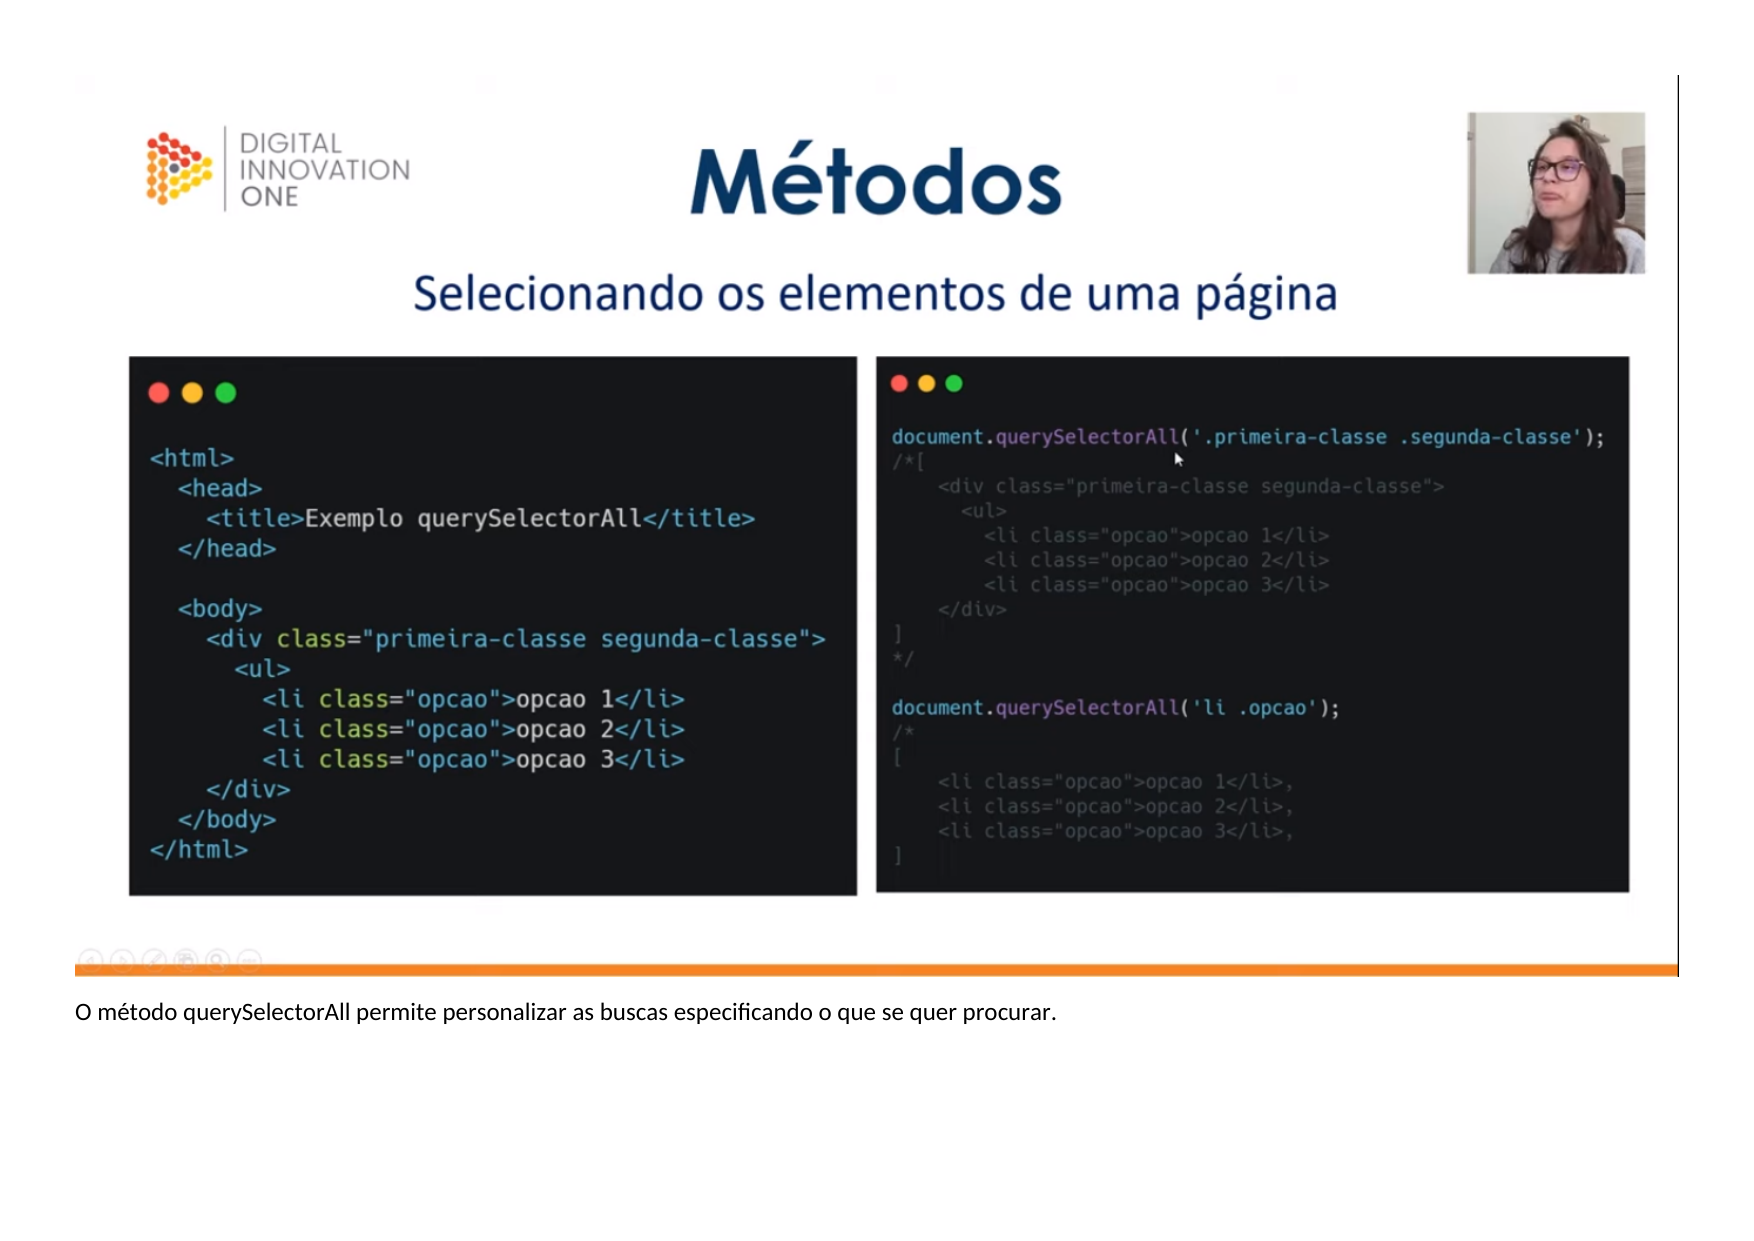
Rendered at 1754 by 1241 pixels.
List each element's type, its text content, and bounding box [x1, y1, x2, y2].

text O método querySelectorAll permite personalizar as buscas especificando o que se quer procurar. [75, 996, 1679, 1026]
picture [75, 75, 1679, 977]
